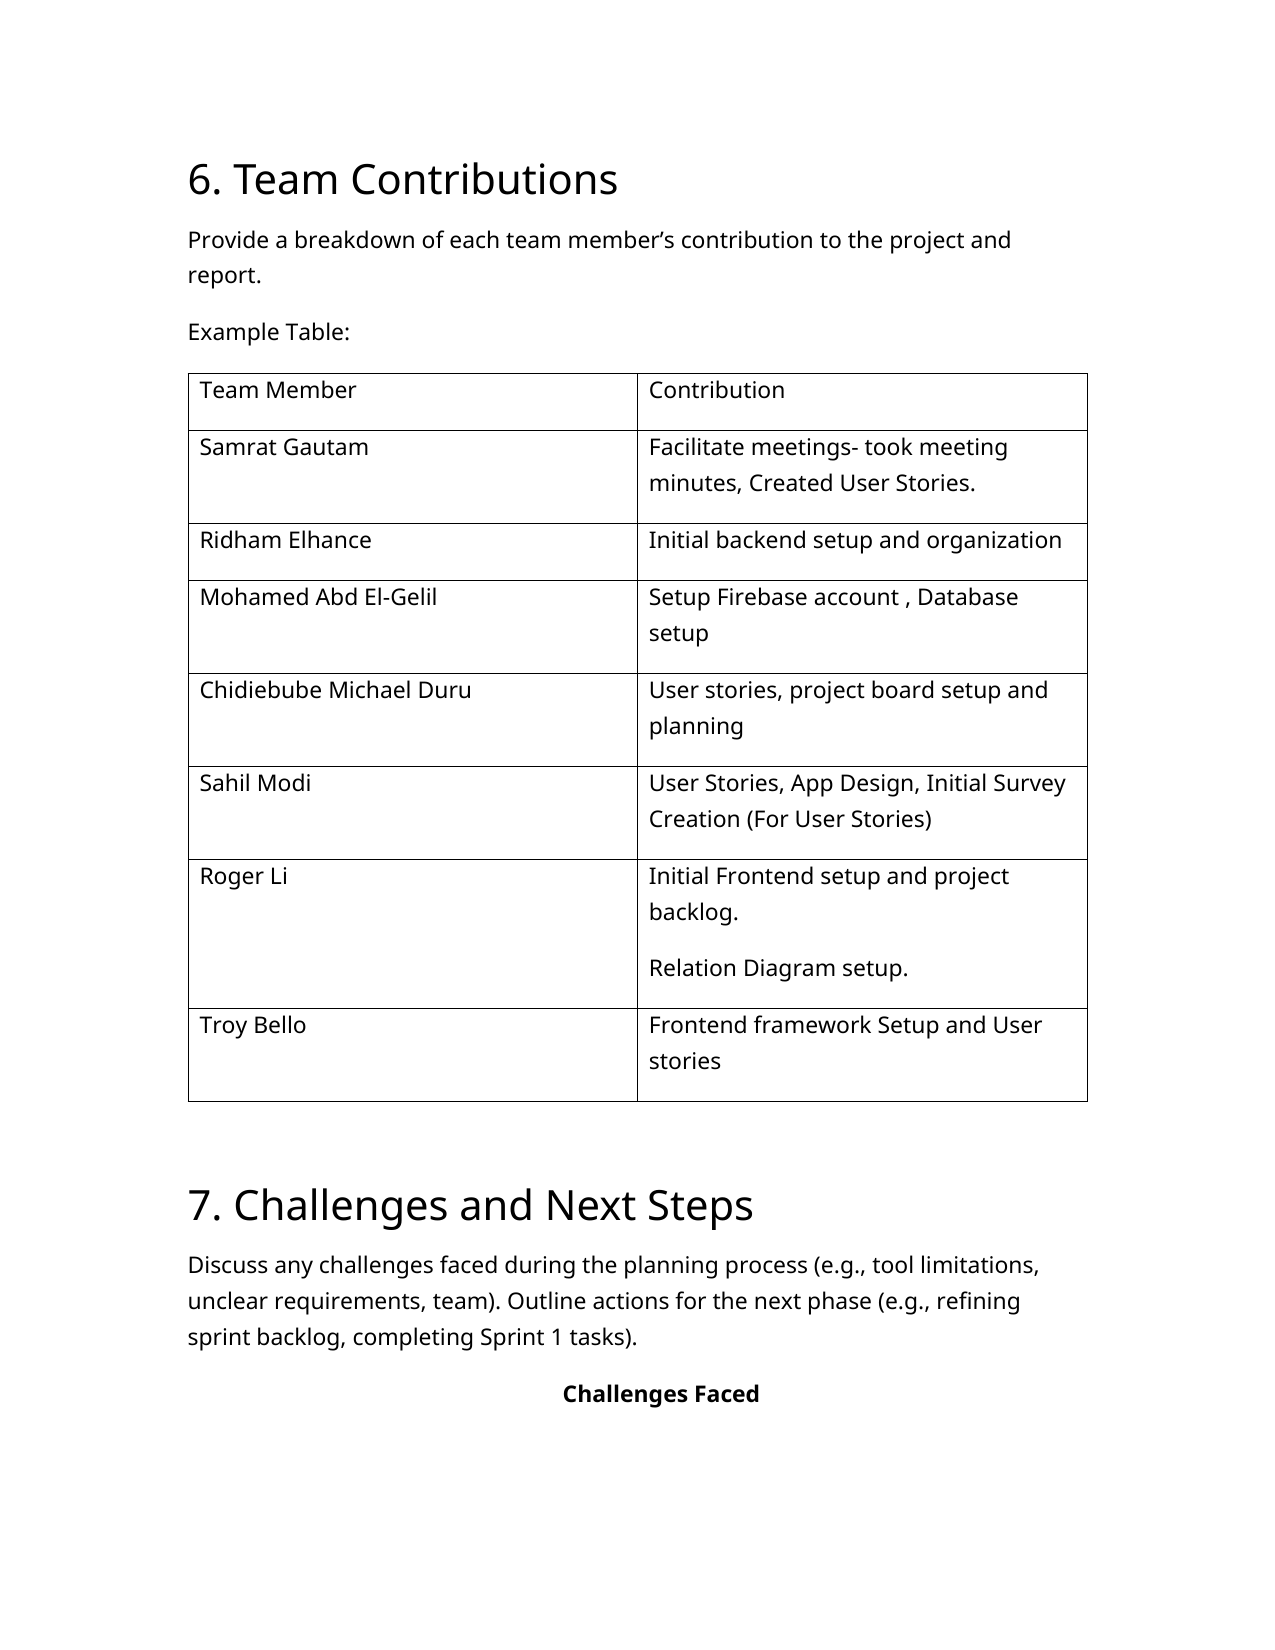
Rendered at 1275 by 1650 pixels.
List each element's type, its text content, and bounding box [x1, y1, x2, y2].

text Discuss any challenges faced during the planning process (e.g., tool limitations, unclear requirements, team). Outline actions for the next phase (e.g., refining sprint backlog, completing Sprint 1 tasks). [187, 1249, 1087, 1352]
subtitle 6. Team Contributions [187, 150, 1087, 207]
subtitle 7. Challenges and Next Steps [187, 1176, 1087, 1232]
table_cell Frontend framework Setup and User stories [638, 1009, 1087, 1101]
table_cell User Stories, App Design, Initial Survey Creation (For User Stories) [638, 767, 1087, 859]
table_header Team Member [189, 374, 637, 430]
text Provide a breakdown of each team member’s contribution to the project and report. [187, 223, 1087, 291]
table_cell Setup Firebase account , Database setup [638, 581, 1087, 673]
table_cell Initial Frontend setup and project backlog. Relation Diagram setup. [638, 860, 1087, 1008]
table_cell Mohamed Abd El-Gelil [189, 581, 637, 673]
table_cell Troy Bello [189, 1009, 637, 1101]
table_cell Ridham Elhance [189, 524, 637, 580]
text Challenges Faced [487, 1378, 1087, 1409]
table_cell Initial backend setup and organization [638, 524, 1087, 580]
text Example Table: [187, 316, 1087, 347]
table_header Contribution [638, 374, 1087, 430]
table_cell Sahil Modi [189, 767, 637, 859]
table_cell Chidiebube Michael Duru [189, 674, 637, 766]
table_cell Samrat Gautam [189, 431, 637, 523]
table_cell Facilitate meetings- took meeting minutes, Created User Stories. [638, 431, 1087, 523]
table_cell Roger Li [189, 860, 637, 1008]
table_cell User stories, project board setup and planning [638, 674, 1087, 766]
